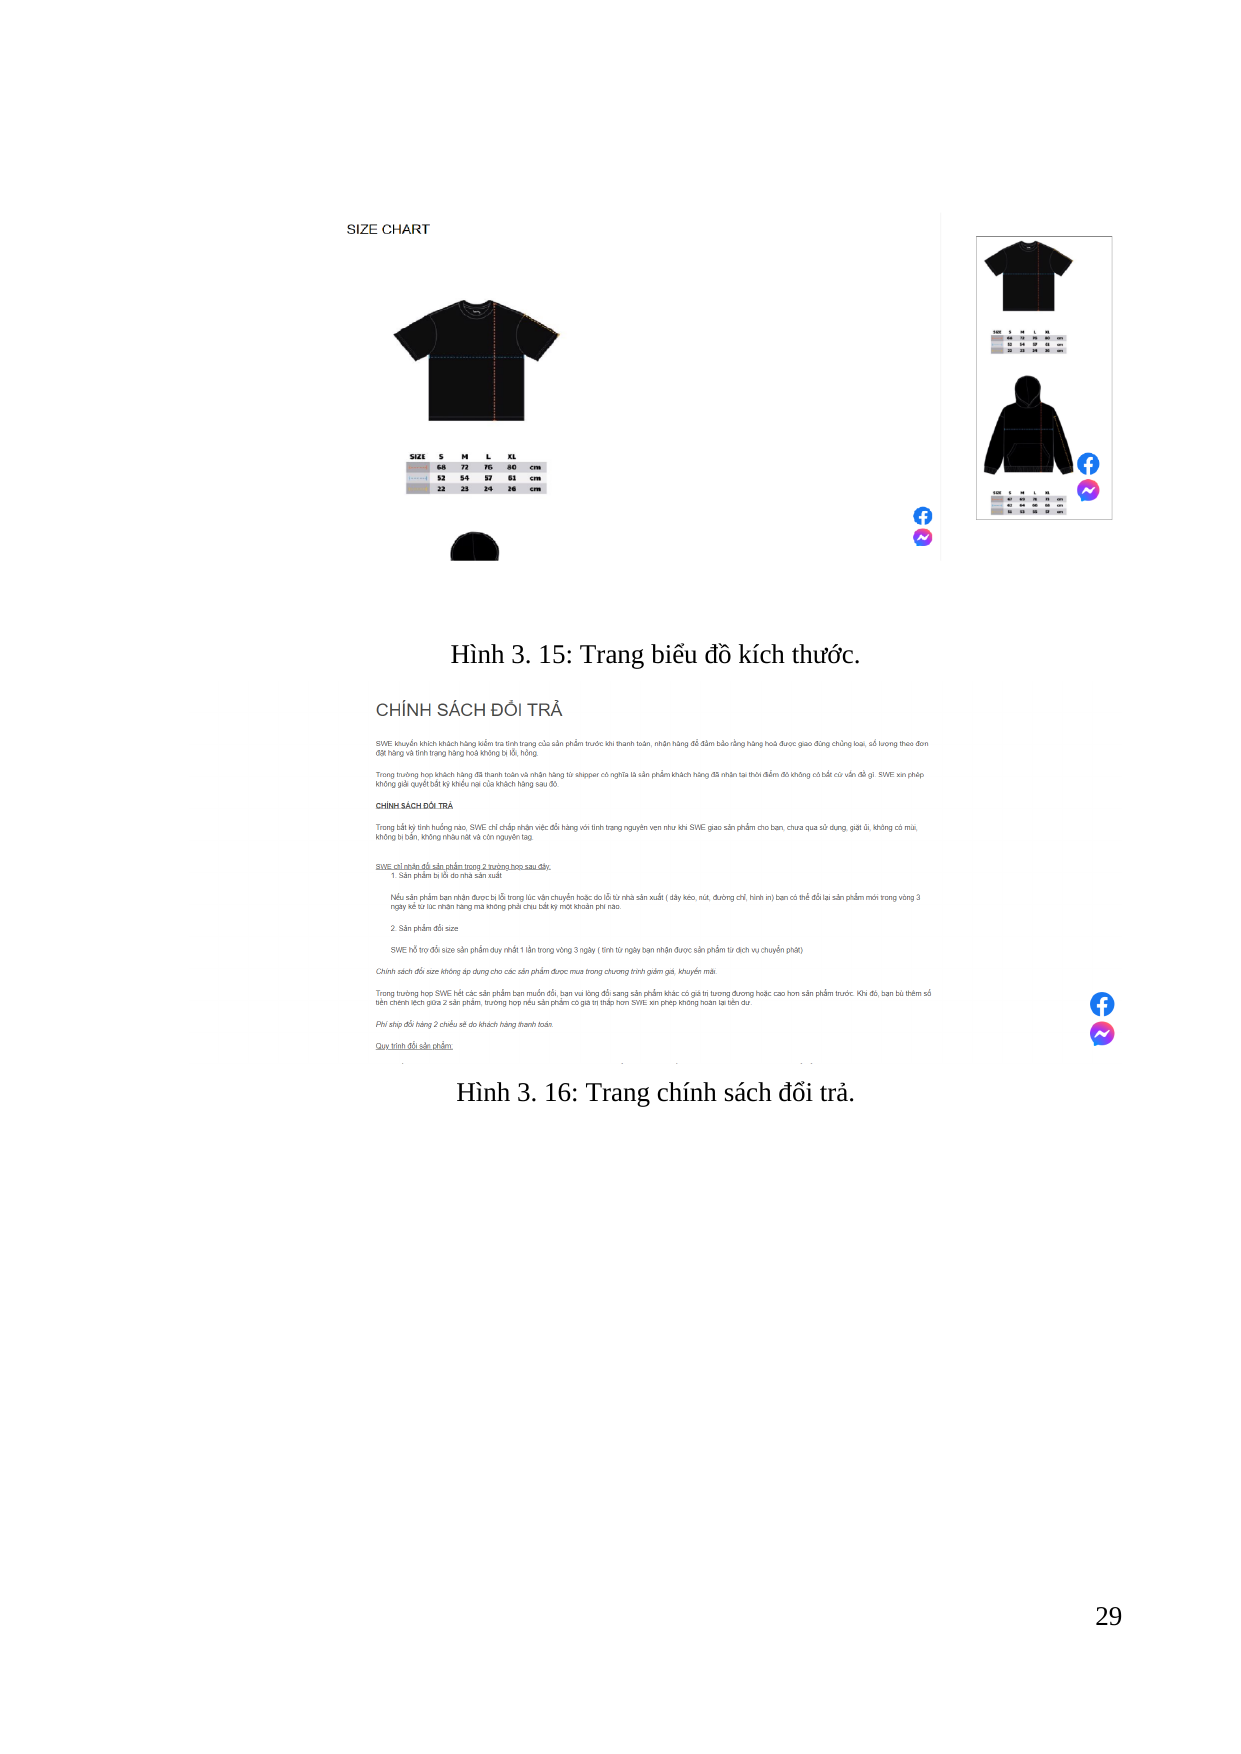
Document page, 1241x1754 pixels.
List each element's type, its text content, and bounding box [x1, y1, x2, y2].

text Hình 3. 16: Trang chính sách đổi trả. [189, 1076, 1122, 1107]
picture [188, 681, 1123, 1064]
picture [188, 150, 1123, 626]
text Hình 3. 15: Trang biểu đồ kích thước. [189, 638, 1122, 669]
